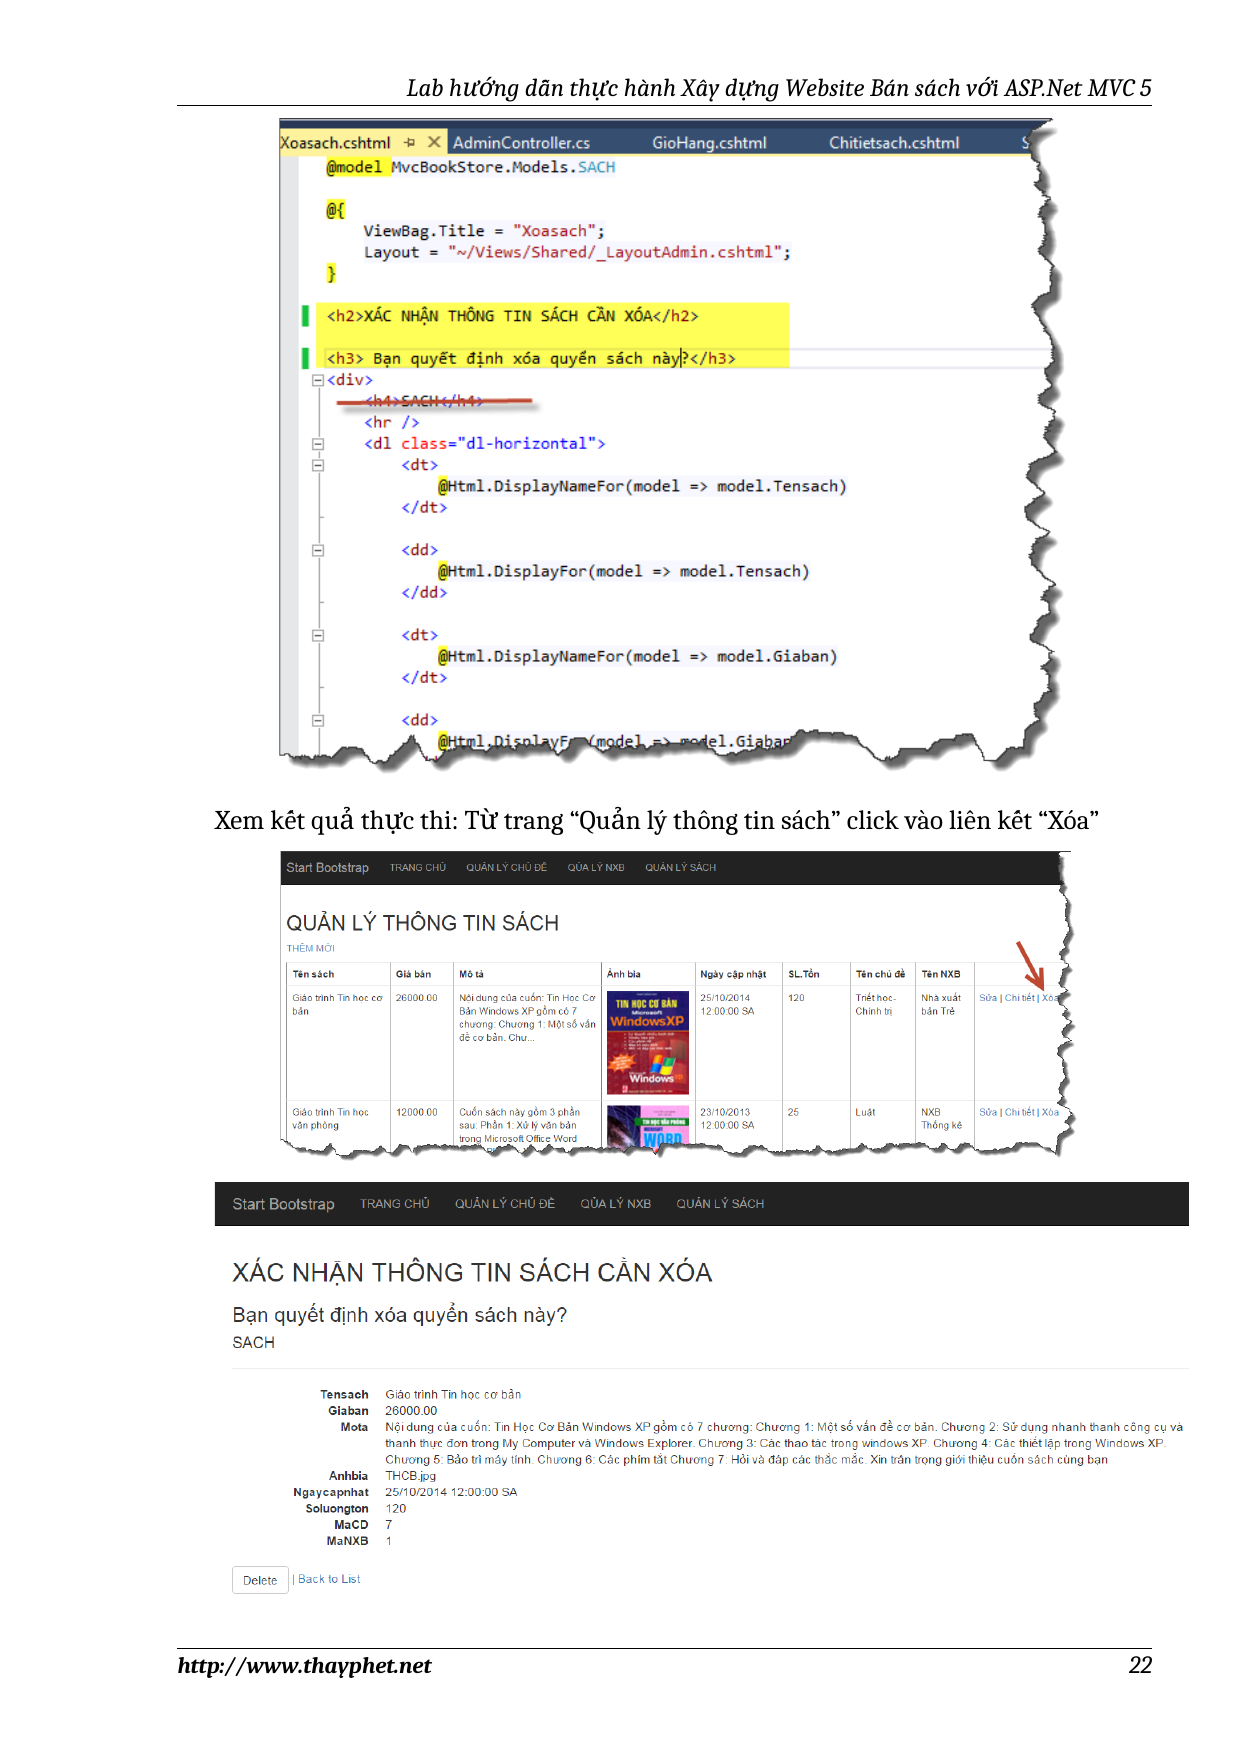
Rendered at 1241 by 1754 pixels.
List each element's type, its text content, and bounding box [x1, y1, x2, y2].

picture [280, 851, 1086, 1169]
list Xem kết quả thực thi: Từ trang “Quản lý thông tin sách” click vào liên kết “Xóa” [215, 805, 1152, 836]
picture [279, 118, 1087, 792]
picture [214, 1182, 1189, 1605]
